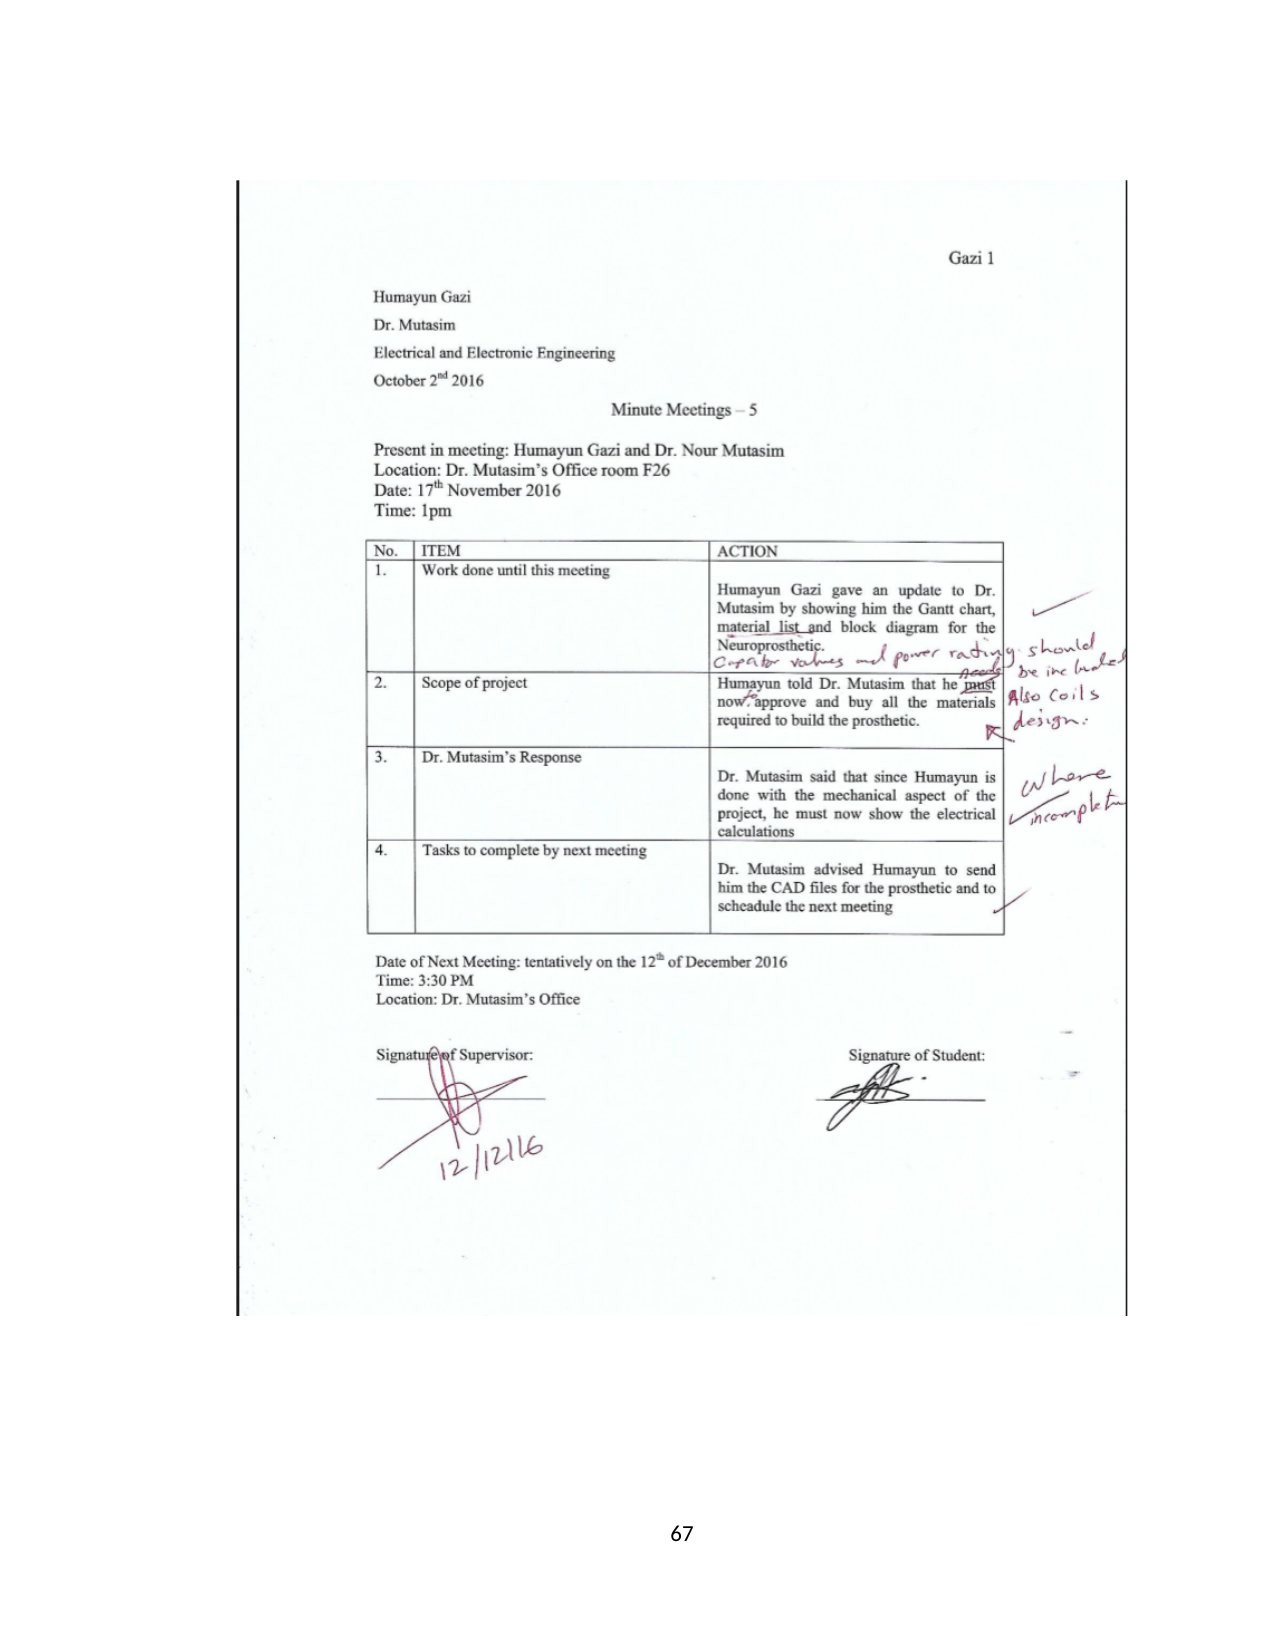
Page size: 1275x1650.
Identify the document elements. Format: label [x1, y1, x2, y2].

picture [236, 177, 1128, 1316]
